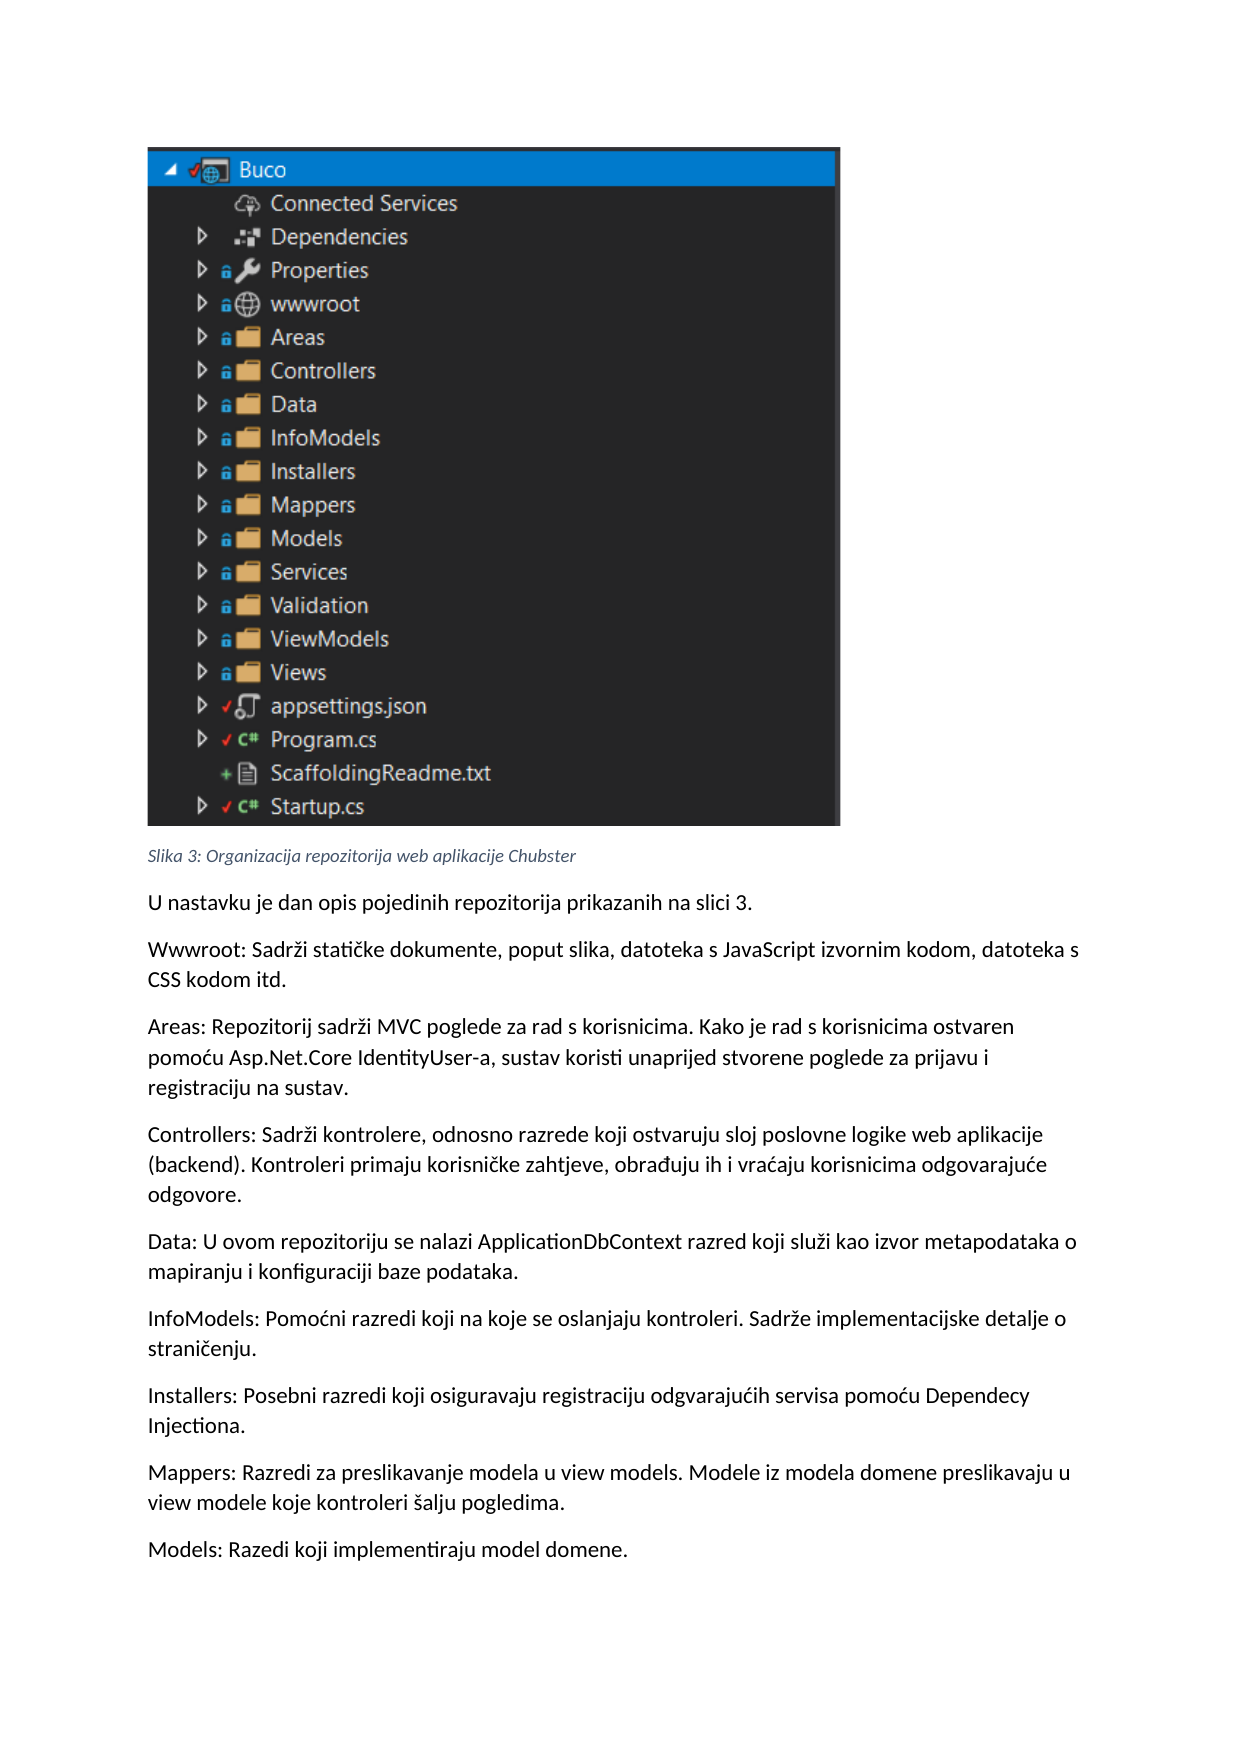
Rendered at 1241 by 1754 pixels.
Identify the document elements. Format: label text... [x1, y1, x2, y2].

text Wwwroot: Sadrži statičke dokumente, poput slika, datoteka s JavaScript izvornim kodom, datoteka s CSS kodom itd. [148, 935, 1093, 993]
text Areas: Repozitorij sadrži MVC poglede za rad s korisnicima. Kako je rad s korisnicima ostvaren pomoću Asp.Net.Core IdentityUser-a, sustav koristi unaprijed stvorene poglede za prijavu i registraciju na sustav. [148, 1012, 1093, 1101]
text Controllers: Sadrži kontrolere, odnosno razrede koji ostvaruju sloj poslovne logike web aplikacije (backend). Kontroleri primaju korisničke zahtjeve, obrađuju ih i vraćaju korisnicima odgovarajuće odgovore. [148, 1120, 1093, 1208]
text Data: U ovom repozitoriju se nalazi ApplicationDbContext razred koji služi kao izvor metapodataka o mapiranju i konfiguraciji baze podataka. [148, 1227, 1093, 1285]
text InfoModels: Pomoćni razredi koji na koje se oslanjaju kontroleri. Sadrže implementacijske detalje o straničenju. [148, 1304, 1093, 1362]
picture [147, 147, 841, 826]
text U nastavku je dan opis pojedinih repozitorija prikazanih na slici 3. [148, 888, 1093, 916]
text Installers: Posebni razredi koji osiguravaju registraciju odgvarajućih servisa pomoću Dependecy Injectiona. [148, 1381, 1093, 1439]
text Mappers: Razredi za preslikavanje modela u view models. Modele iz modela domene preslikavaju u view modele koje kontroleri šalju pogledima. [148, 1458, 1093, 1516]
text Models: Razedi koji implementiraju model domene. [148, 1535, 1093, 1563]
